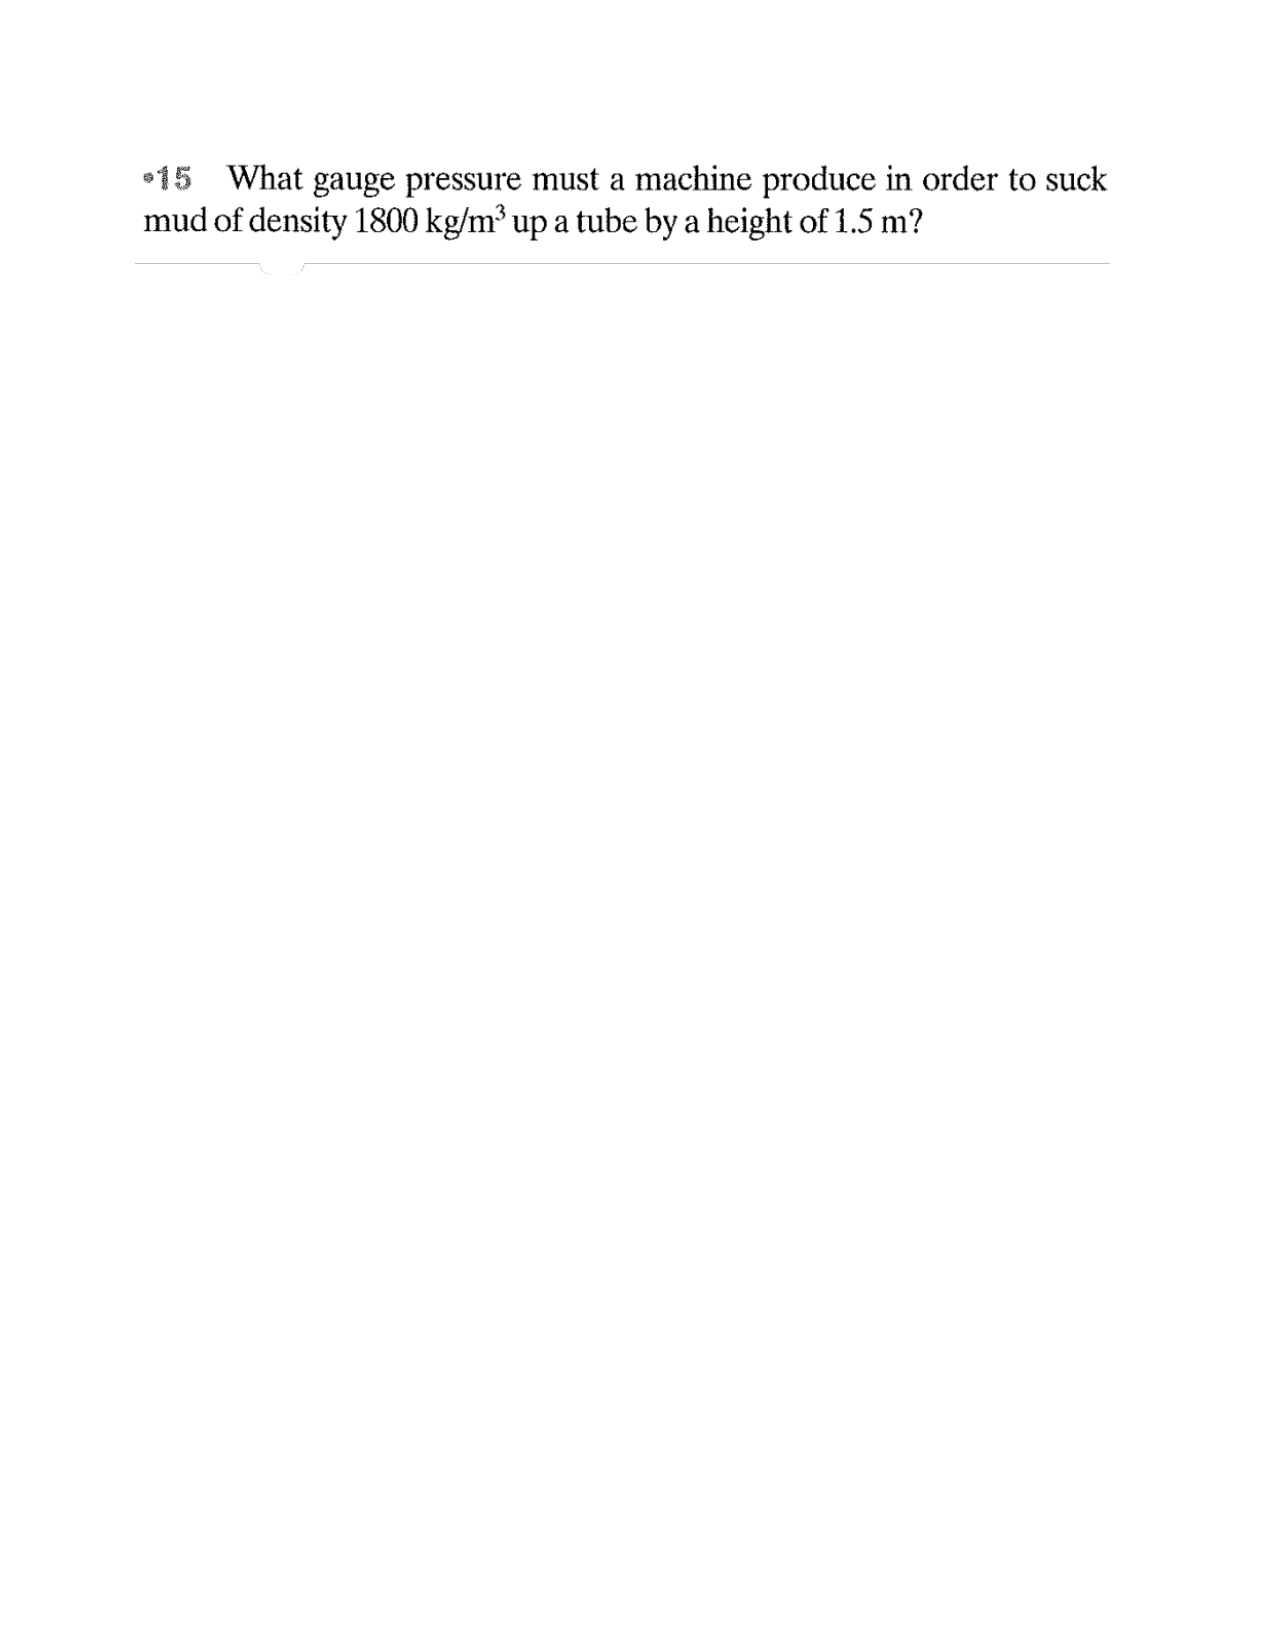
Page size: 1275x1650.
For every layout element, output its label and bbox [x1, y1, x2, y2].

picture [135, 150, 1110, 276]
